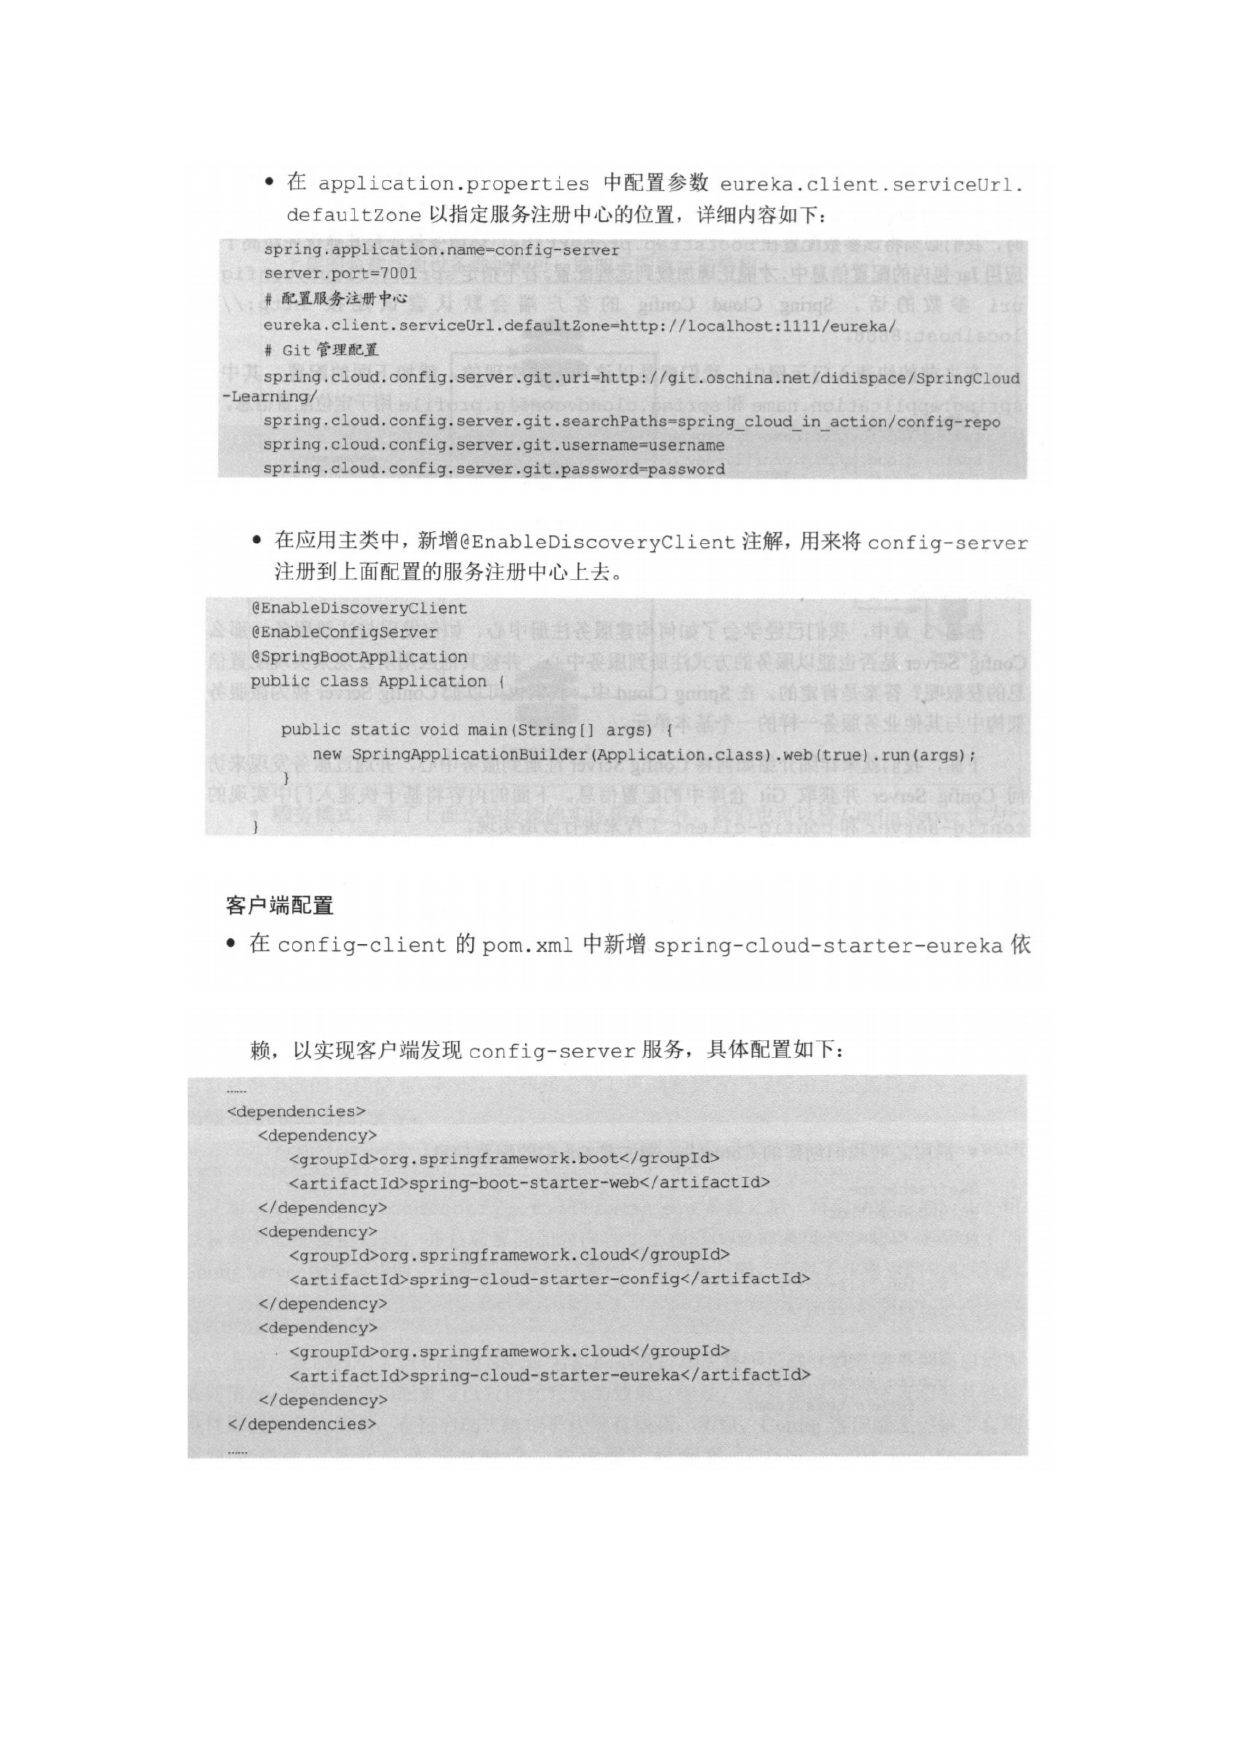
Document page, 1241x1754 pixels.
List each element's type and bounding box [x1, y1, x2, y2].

picture [187, 877, 1053, 988]
picture [187, 162, 1053, 490]
picture [187, 1007, 1053, 1470]
picture [187, 519, 1053, 846]
